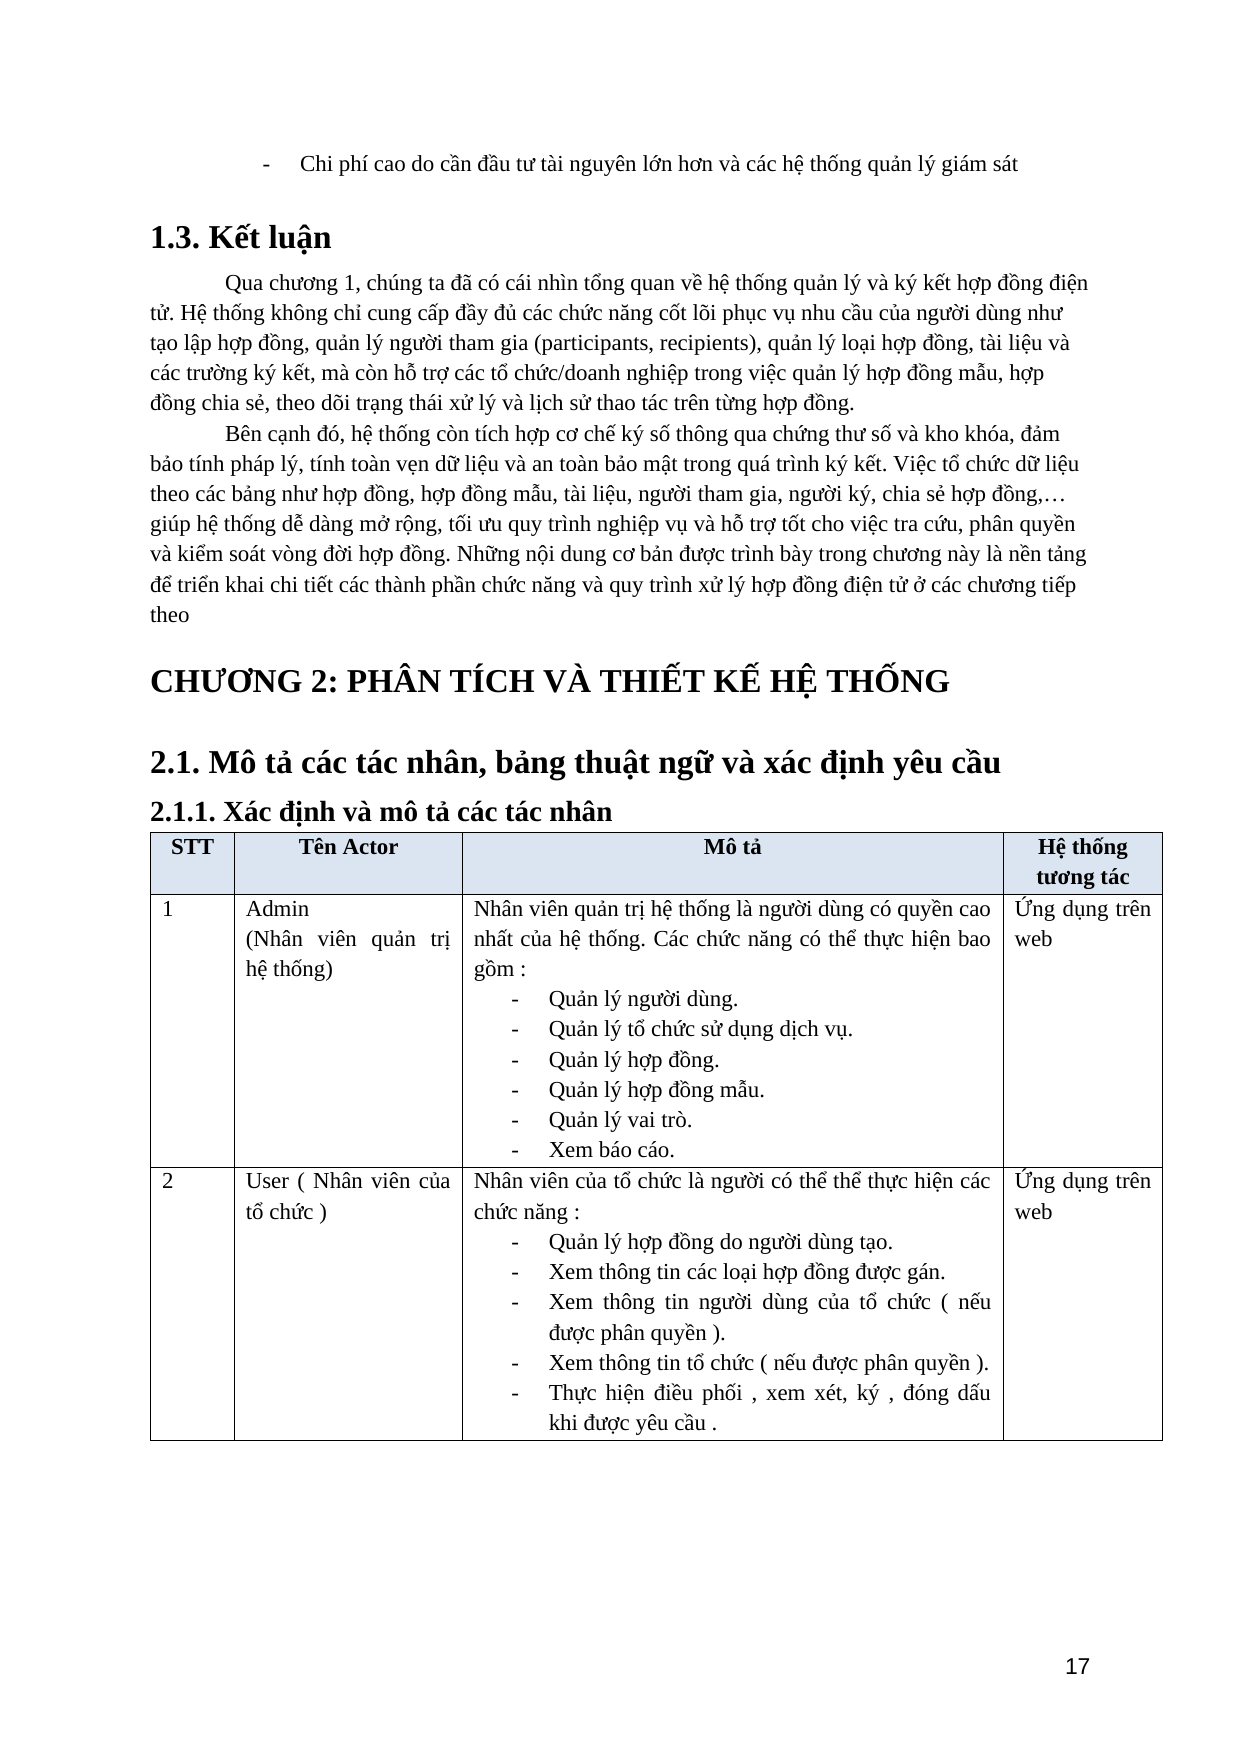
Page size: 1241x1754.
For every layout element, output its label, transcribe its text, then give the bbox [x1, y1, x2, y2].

table_cell User ( Nhân viên của tổ chức ) [235, 1168, 462, 1439]
table_cell 2 [151, 1168, 234, 1439]
subtitle 1.3. Kết luận [150, 218, 1090, 256]
text Bên cạnh đó, hệ thống còn tích hợp cơ chế ký số thông qua chứng thư số và kho khóa, đảm bảo tính pháp lý, tính toàn vẹn dữ liệu và an toàn bảo mật trong quá trình ký kết. Việc tổ chức dữ liệu theo các bảng như hợp đồng, hợp đồng mẫu, tài liệu, người tham gia, người ký, chia sẻ hợp đồng,… giúp hệ thống dễ dàng mở rộng, tối ưu quy trình nghiệp vụ và hỗ trợ tốt cho việc tra cứu, phân quyền và kiểm soát vòng đời hợp đồng. Những nội dung cơ bản được trình bày trong chương này là nền tảng để triển khai chi tiết các thành phần chức năng và quy trình xử lý hợp đồng điện tử ở các chương tiếp theo [150, 419, 1090, 627]
table_cell Nhân viên quản trị hệ thống là người dùng có quyền cao nhất của hệ thống. Các chức năng có thể thực hiện bao gồm : Quản lý người dùng. Quản lý tổ chức sử dụng dịch vụ. Quản lý hợp đồng. Quản lý hợp đồng mẫu. Quản lý vai trò. Xem báo cáo. [463, 895, 1003, 1167]
table_cell 1 [151, 895, 234, 1167]
subtitle 2.1. Mô tả các tác nhân, bảng thuật ngữ và xác định yêu cầu [150, 743, 1090, 781]
table_header STT [151, 833, 234, 894]
text Qua chương 1, chúng ta đã có cái nhìn tổng quan về hệ thống quản lý và ký kết hợp đồng điện tử. Hệ thống không chỉ cung cấp đầy đủ các chức năng cốt lõi phục vụ nhu cầu của người dùng như tạo lập hợp đồng, quản lý người tham gia (participants, recipients), quản lý loại hợp đồng, tài liệu và các trường ký kết, mà còn hỗ trợ các tổ chức/doanh nghiệp trong việc quản lý hợp đồng mẫu, hợp đồng chia sẻ, theo dõi trạng thái xử lý và lịch sử thao tác trên từng hợp đồng. [150, 268, 1090, 416]
table_header Tên Actor [235, 833, 462, 894]
table_cell Admin (Nhân viên quản trị hệ thống) [235, 895, 462, 1167]
list Chi phí cao do cần đầu tư tài nguyên lớn hơn và các hệ thống quản lý giám sát [262, 150, 1090, 176]
table_cell Ứng dụng trên web [1004, 895, 1162, 1167]
table_header Mô tả [463, 833, 1003, 894]
table_cell Ứng dụng trên web [1004, 1168, 1162, 1439]
table_cell Nhân viên của tổ chức là người có thể thể thực hiện các chức năng : Quản lý hợp đồng do người dùng tạo. Xem thông tin các loại hợp đồng được gán. Xem thông tin người dùng của tổ chức ( nếu được phân quyền ). Xem thông tin tổ chức ( nếu được phân quyền ). Thực hiện điều phối , xem xét, ký , đóng dấu khi được yêu cầu . [463, 1168, 1003, 1439]
table_header Hệ thống tương tác [1004, 833, 1162, 894]
subtitle 2.1.1. Xác định và mô tả các tác nhân [150, 794, 1090, 827]
subtitle CHƯƠNG 2: PHÂN TÍCH VÀ THIẾT KẾ HỆ THỐNG [150, 661, 1090, 699]
